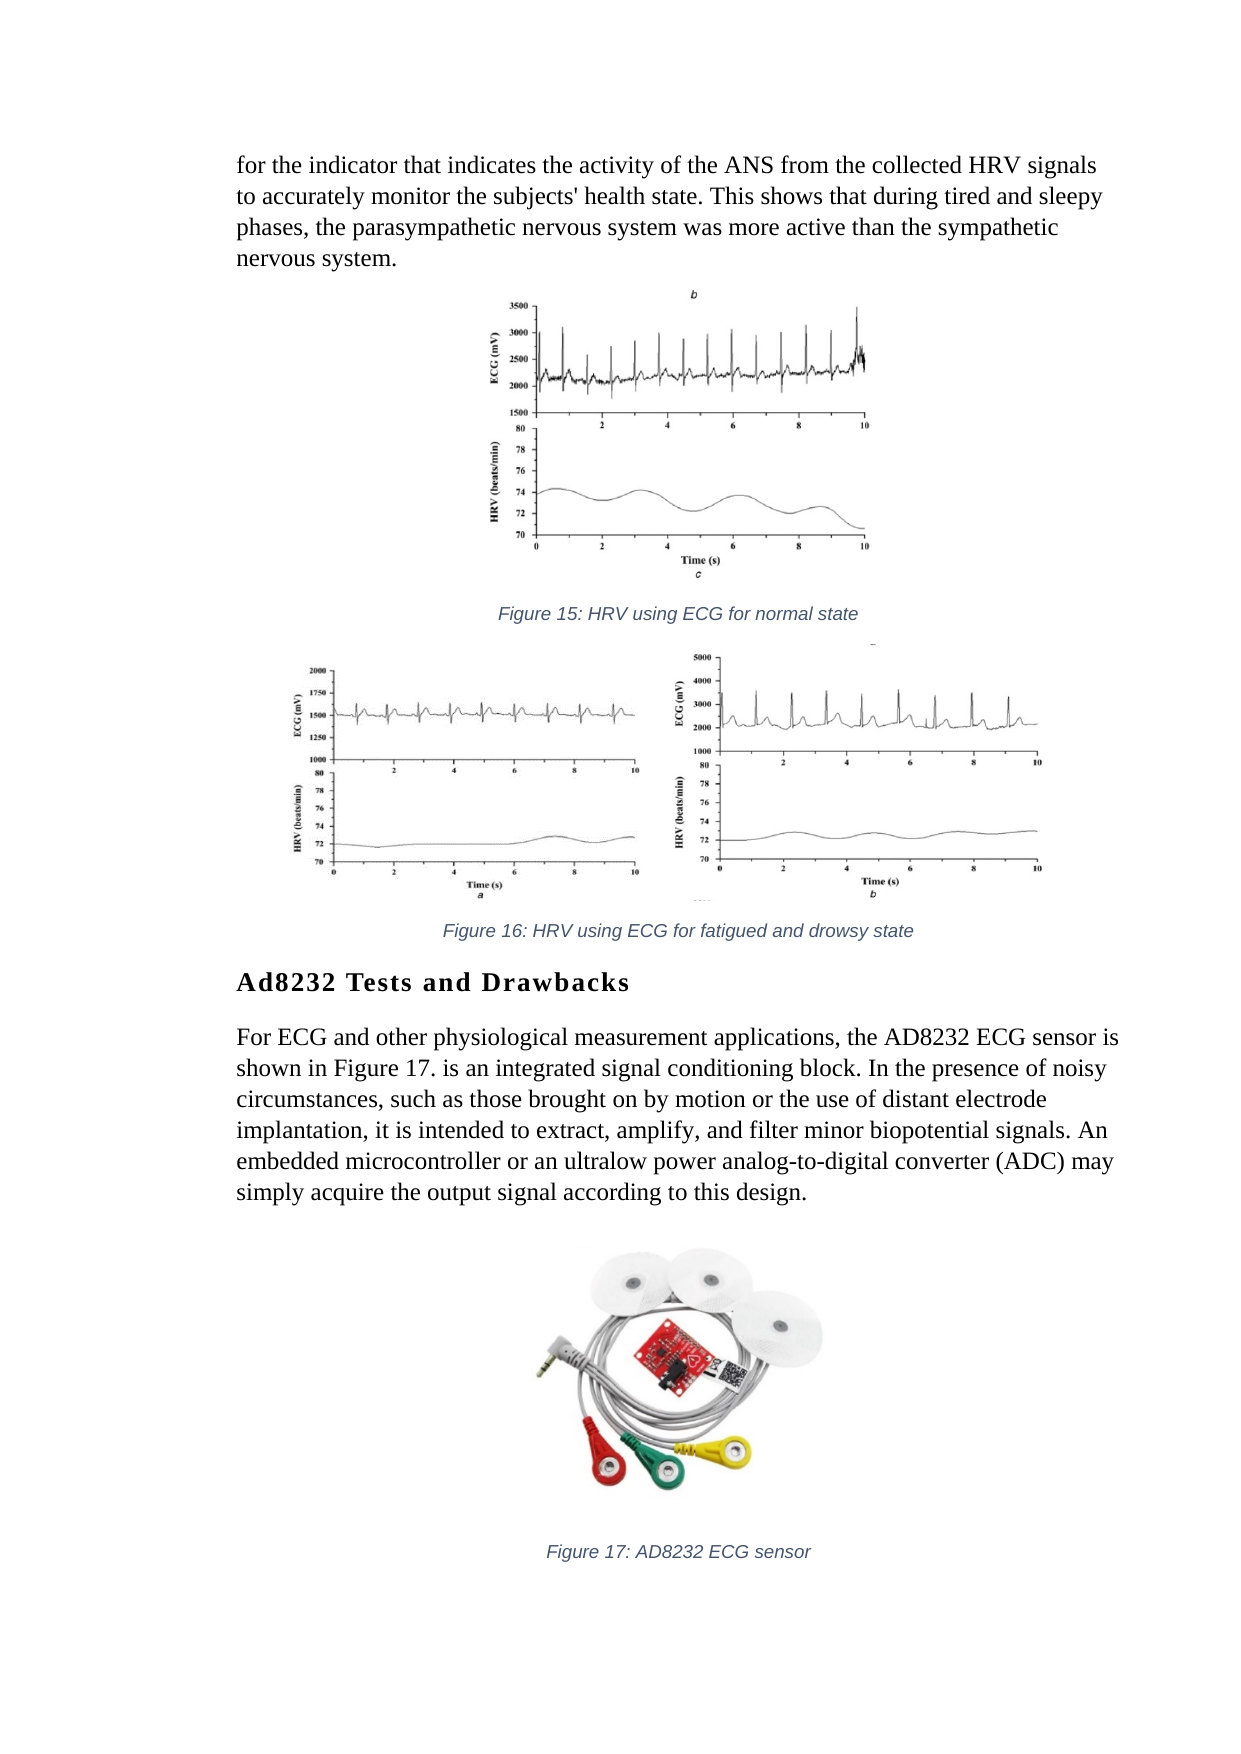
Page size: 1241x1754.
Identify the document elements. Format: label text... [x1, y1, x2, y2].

text Figure 17: AD8232 ECG sensor [236, 1540, 1122, 1562]
picture [278, 644, 1080, 901]
text Figure 16: HRV using ECG for fatigued and drowsy state [236, 919, 1122, 941]
picture [461, 290, 897, 584]
text Figure 15: HRV using ECG for normal state [236, 602, 1122, 624]
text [236, 150, 1122, 272]
picture [531, 1225, 828, 1522]
subtitle Ad8232 Tests and Drawbacks [236, 966, 1122, 997]
text For ECG and other physiological measurement applications, the AD8232 ECG sensor is shown in Figure 17. is an integrated signal conditioning block. In the presence of noisy circumstances, such as those brought on by motion or the use of distant electrode implantation, it is intended to extract, amplify, and filter minor biopotential signals. An embedded microcontroller or an ultralow power analog-to-digital converter (ADC) may simply acquire the output signal according to this design. [236, 1022, 1122, 1206]
